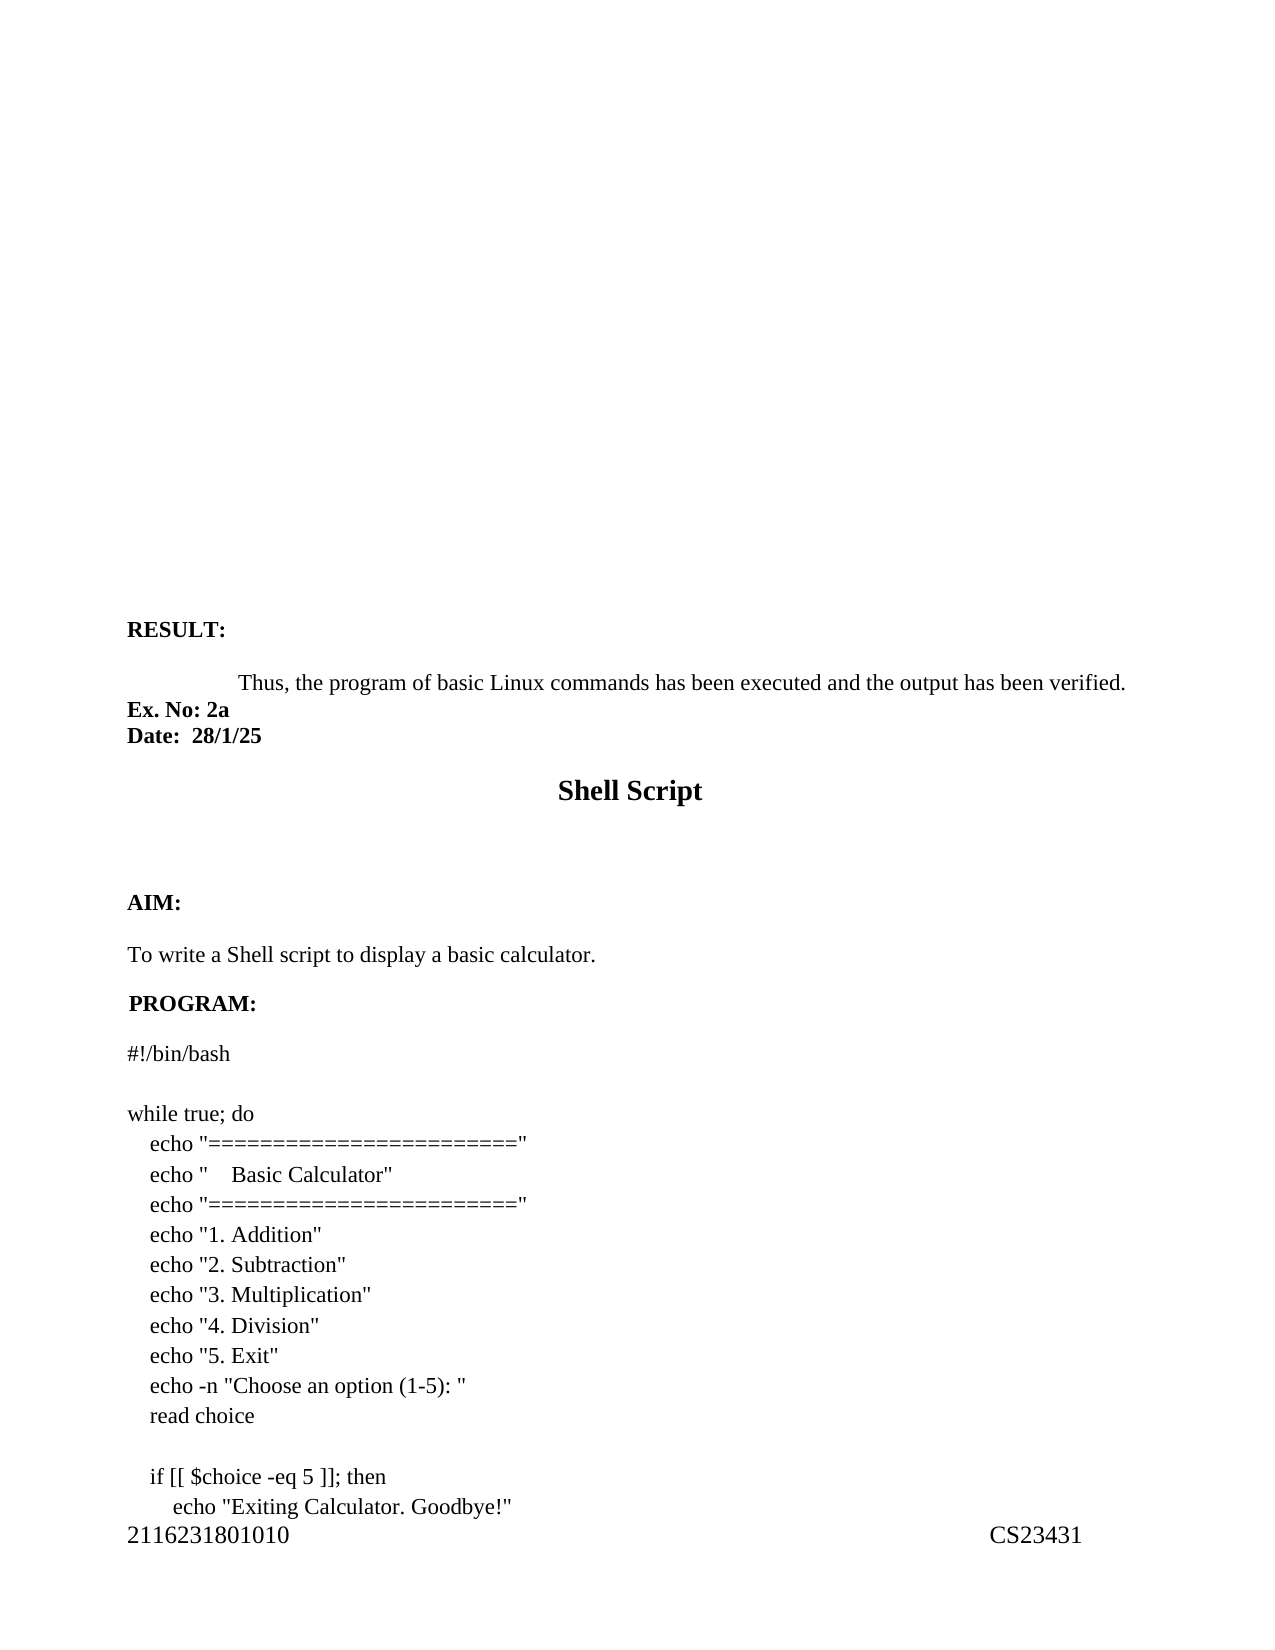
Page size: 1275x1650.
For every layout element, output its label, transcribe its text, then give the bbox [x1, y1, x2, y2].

text Thus, the program of basic Linux commands has been executed and the output has been verified. [169, 669, 1154, 696]
text echo "Exiting Calculator. Goodbye!" [127, 1493, 1154, 1519]
text echo -n "Choose an option (1-5): " [127, 1372, 1154, 1398]
text echo "2. Subtraction" [127, 1251, 1154, 1278]
text echo " Basic Calculator" [127, 1161, 1154, 1187]
text echo "1. Addition" [127, 1221, 1154, 1247]
text if [[ $choice -eq 5 ]]; then [127, 1463, 1154, 1489]
text AIM: [127, 889, 1154, 916]
text echo "4. Division" [127, 1312, 1154, 1338]
text echo "5. Exit" [127, 1342, 1154, 1368]
text To write a Shell script to display a basic calculator. PROGRAM: [127, 941, 645, 1017]
text echo "========================" [127, 1131, 1154, 1157]
text RESULT: [127, 617, 1154, 643]
text Shell Script [127, 773, 702, 806]
text read choice [127, 1402, 1154, 1429]
text echo "3. Multiplication" [127, 1282, 1154, 1308]
text echo "========================" [127, 1191, 1154, 1217]
text #!/bin/bash [127, 1040, 1154, 1066]
text while true; do [127, 1100, 1154, 1127]
text Ex. No: 2a [127, 696, 1154, 722]
text Date: 28/1/25 [127, 722, 1154, 748]
